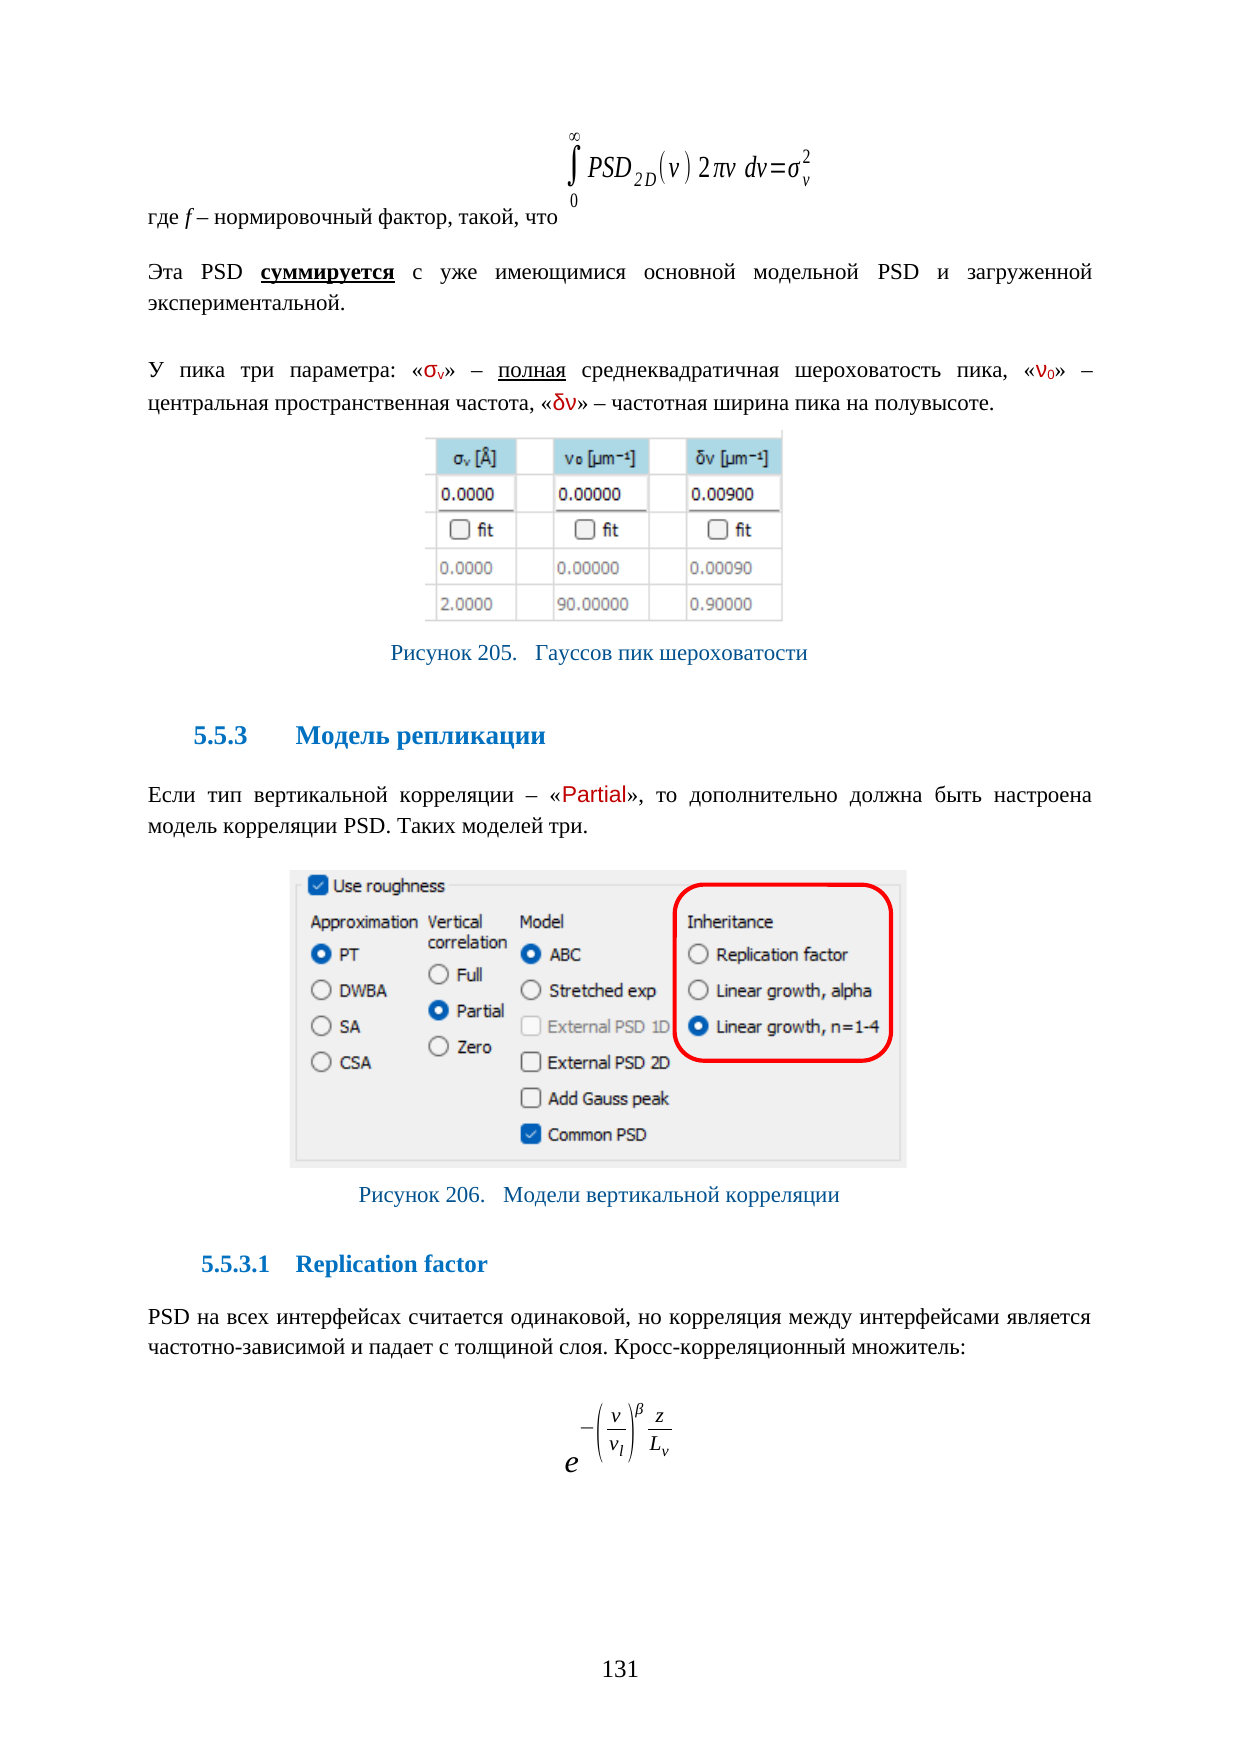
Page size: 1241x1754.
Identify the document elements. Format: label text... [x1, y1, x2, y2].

text Если тип вертикальной корреляции – «Partial», то дополнительно должна быть настроена модель корреляции PSD. Таких моделей три. [148, 781, 1093, 838]
text где f – нормировочный фактор, такой, что [148, 133, 1093, 229]
text PSD на всех интерфейсах считается одинаковой, но корреляция между интерфейсами является частотно-зависимой и падает с толщиной слоя. Кросс-корреляционный множитель: [148, 1303, 1093, 1359]
picture [289, 870, 907, 1168]
text Эта PSD суммируется с уже имеющимися основной модельной PSD и загруженной экспериментальной. [148, 258, 1093, 315]
subtitle Replication factor [201, 1249, 1093, 1278]
text У пика три параметра: «σv» – полная среднеквадратичная шероховатость пика, «ν0» – центральная пространственная частота, «δν» – частотная ширина пика на полувысоте. [148, 356, 1093, 416]
picture [425, 430, 794, 631]
subtitle Модель репликации [193, 719, 1093, 750]
